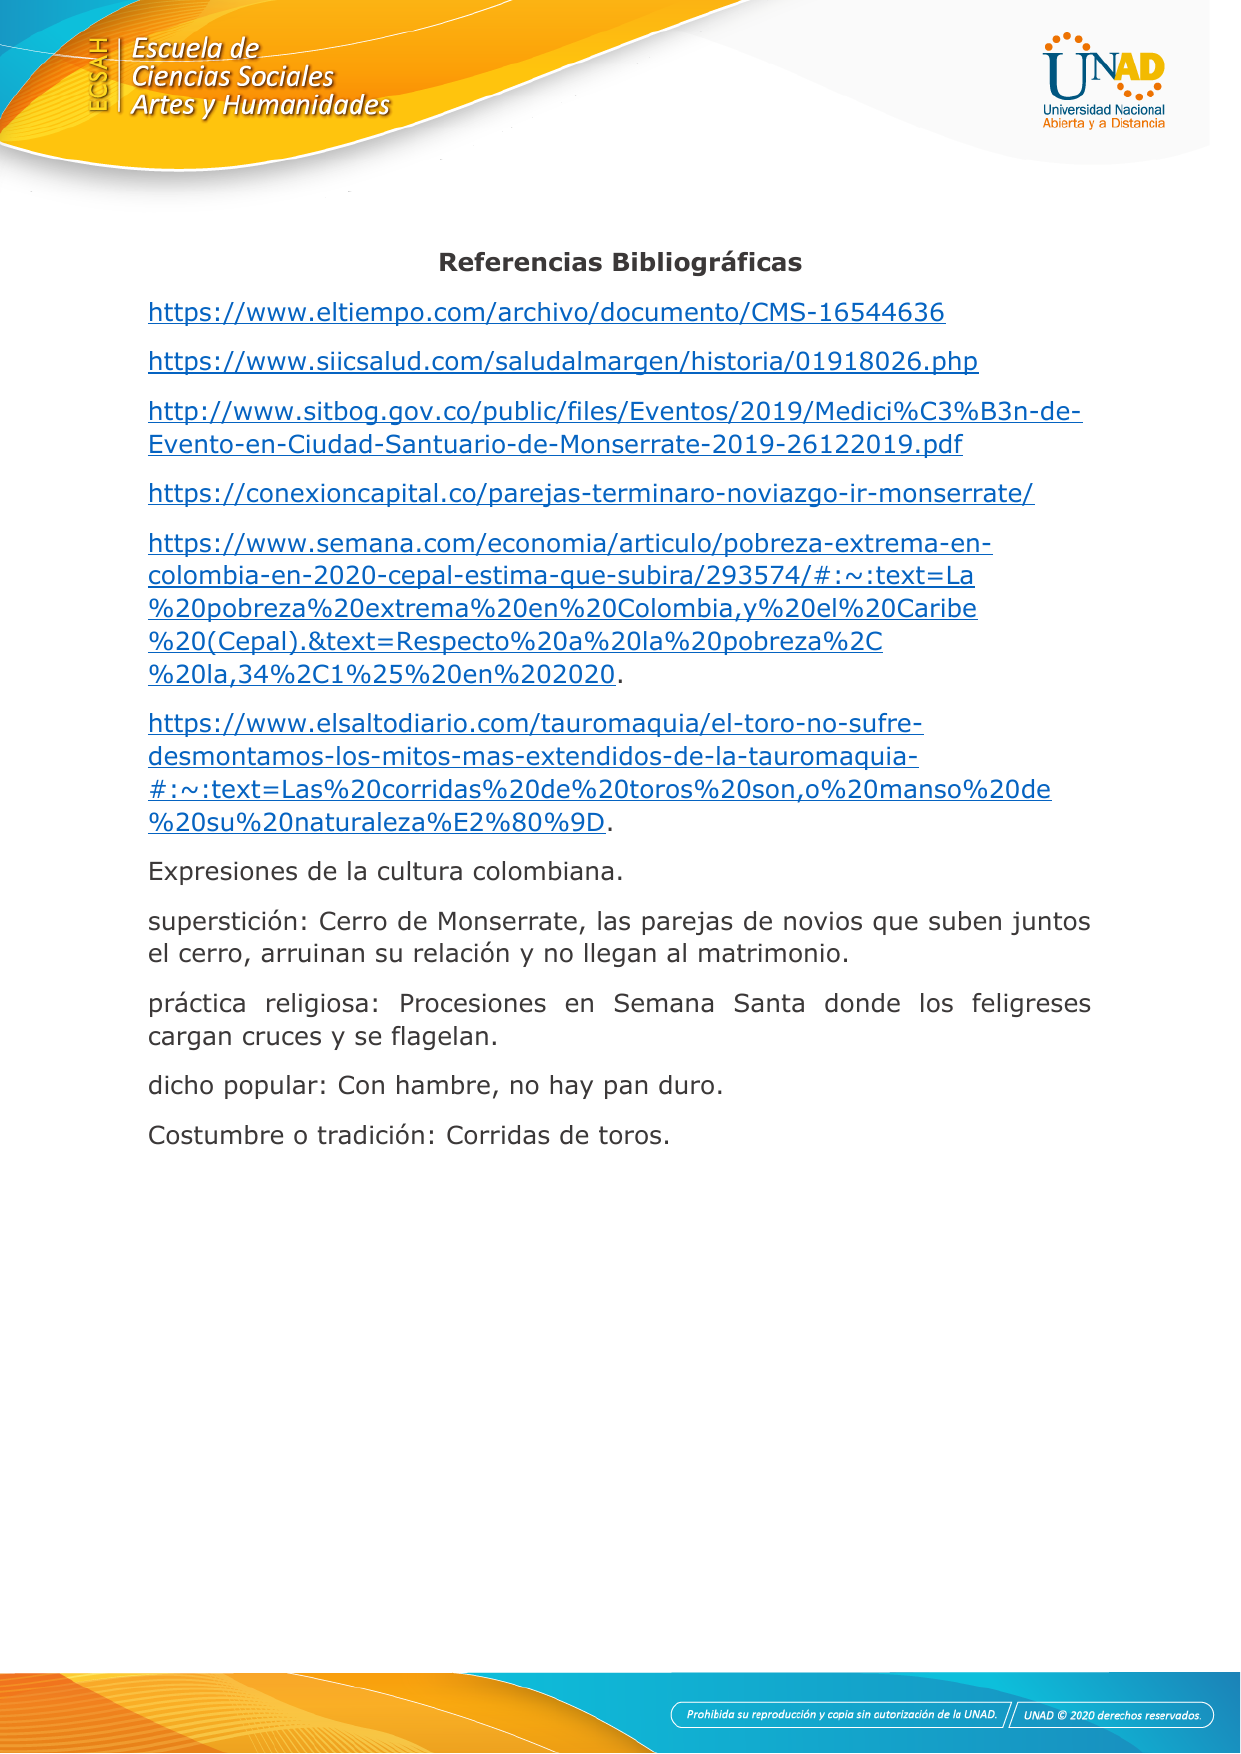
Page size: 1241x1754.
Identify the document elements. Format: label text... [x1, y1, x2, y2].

text Referencias Bibliográficas [148, 247, 1092, 277]
text http://www.sitbog.gov.co/public/files/Eventos/2019/Medici%C3%B3n-de-Evento-en-Ciudad-Santuario-de-Monserrate-2019-26122019.pdf [148, 395, 1092, 458]
text https://www.siicsalud.com/saludalmargen/historia/01918026.php [148, 346, 1092, 376]
picture [0, 1623, 1241, 1753]
picture [0, 0, 1210, 223]
text superstición: Cerro de Monserrate, las parejas de novios que suben juntos el cerro, arruinan su relación y no llegan al matrimonio. [148, 905, 1092, 968]
text https://conexioncapital.co/parejas-terminaro-noviazgo-ir-monserrate/ [148, 477, 1092, 508]
text dicho popular: Con hambre, no hay pan duro. [148, 1069, 1092, 1100]
text Expresiones de la cultura colombiana. [148, 856, 1092, 886]
text Costumbre o tradición: Corridas de toros. [148, 1119, 1092, 1149]
text https://www.elsaltodiario.com/tauromaquia/el-toro-no-sufre-desmontamos-los-mitos-mas-extendidos-de-la-tauromaquia-#:~:text=Las%20corridas%20de%20toros%20son,o%20manso%20de%20su%20naturaleza%E2%80%9D. [148, 708, 1092, 836]
text https://www.semana.com/economia/articulo/pobreza-extrema-en-colombia-en-2020-cepal-estima-que-subira/293574/#:~:text=La%20pobreza%20extrema%20en%20Colombia,y%20el%20Caribe%20(Cepal).&text=Respecto%20a%20la%20pobreza%2C%20la,34%2C1%25%20en%202020. [148, 527, 1092, 688]
text práctica religiosa: Procesiones en Semana Santa donde los feligreses cargan cruces y se flagelan. [148, 987, 1092, 1051]
text https://www.eltiempo.com/archivo/documento/CMS-16544636 [148, 296, 1092, 327]
